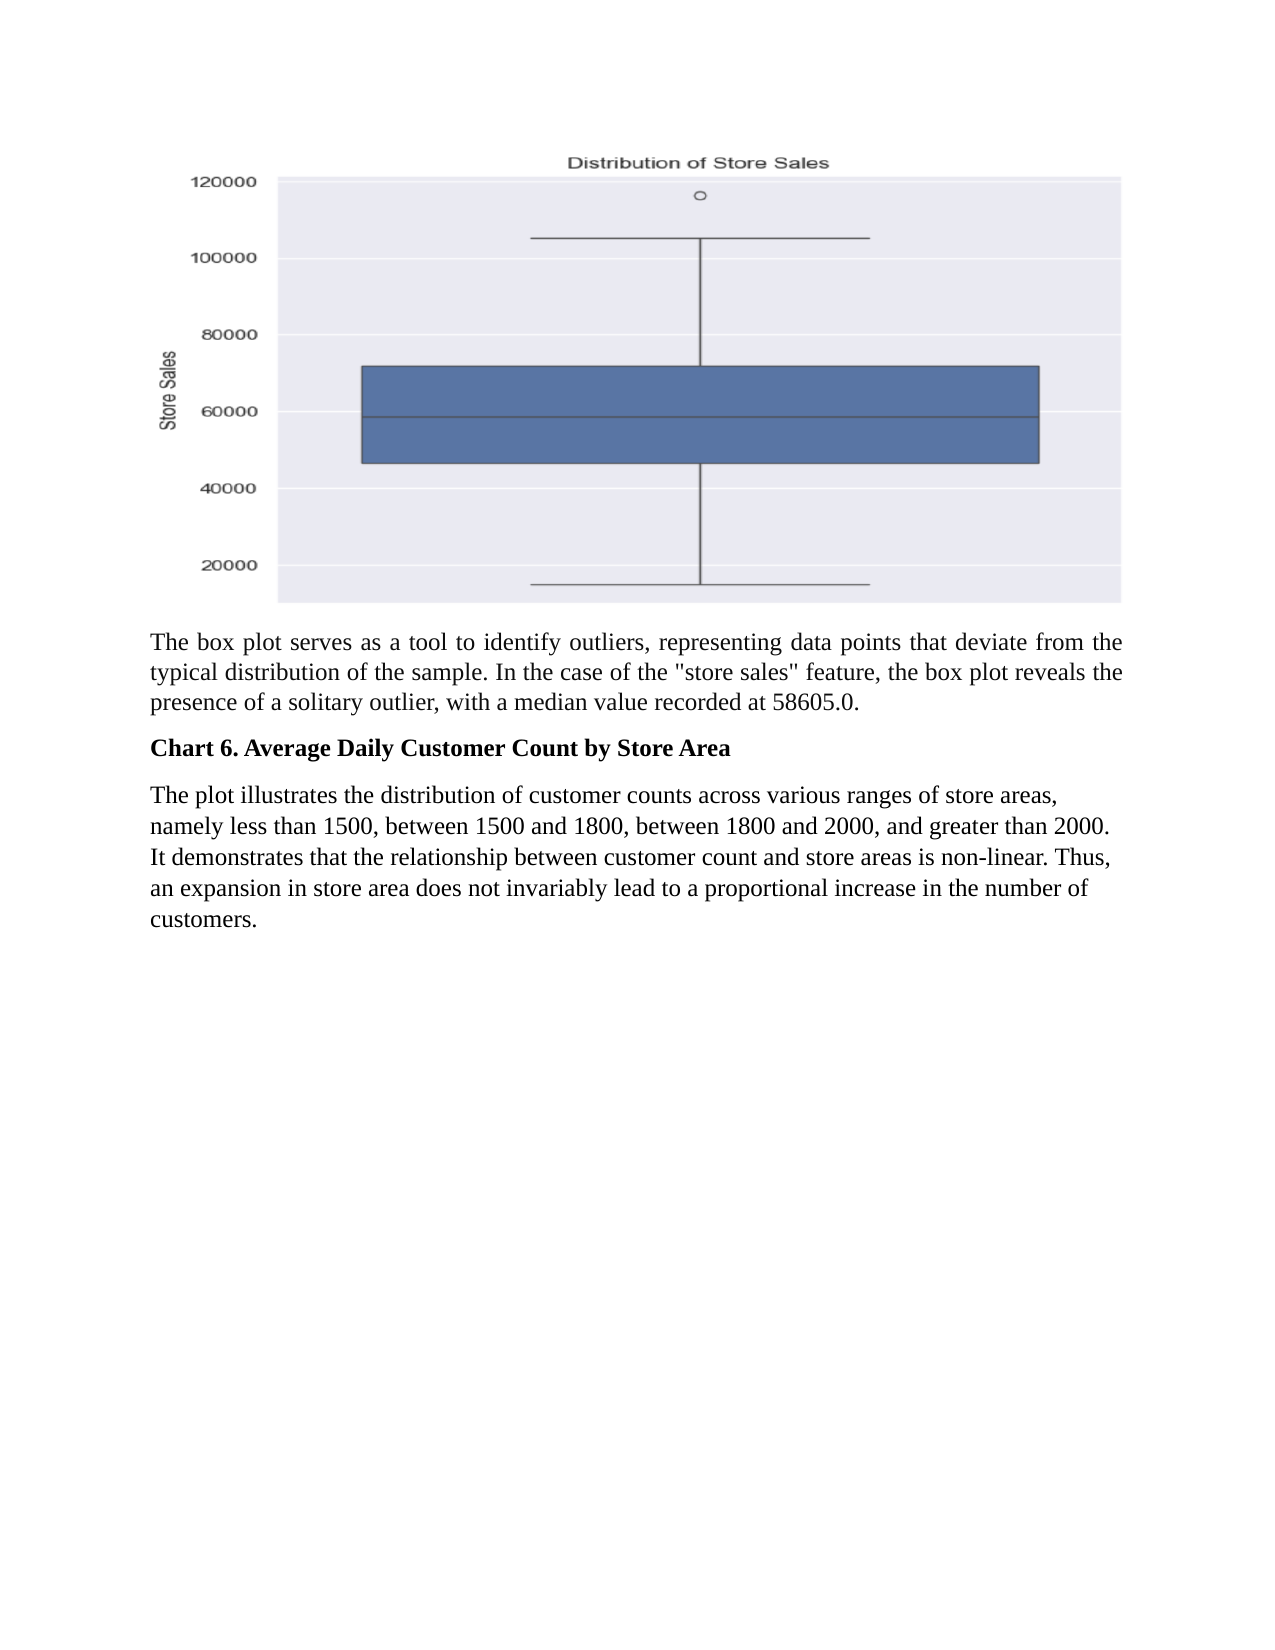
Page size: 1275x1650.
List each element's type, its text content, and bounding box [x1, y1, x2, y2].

text The plot illustrates the distribution of customer counts across various ranges of store areas, namely less than 1500, between 1500 and 1800, between 1800 and 2000, and greater than 2000. It demonstrates that the relationship between customer count and store areas is non-linear. Thus, an expansion in store area does not invariably lead to a proportional increase in the number of customers. [150, 780, 1125, 933]
text Chart 6. Average Daily Customer Count by Store Area [150, 733, 1125, 762]
text The box plot serves as a tool to identify outliers, representing data points that deviate from the typical distribution of the sample. In the case of the "store sales" feature, the box plot reveals the presence of a solitary outlier, with a median value recorded at 58605.0. [150, 685, 1125, 716]
picture [150, 150, 1129, 609]
